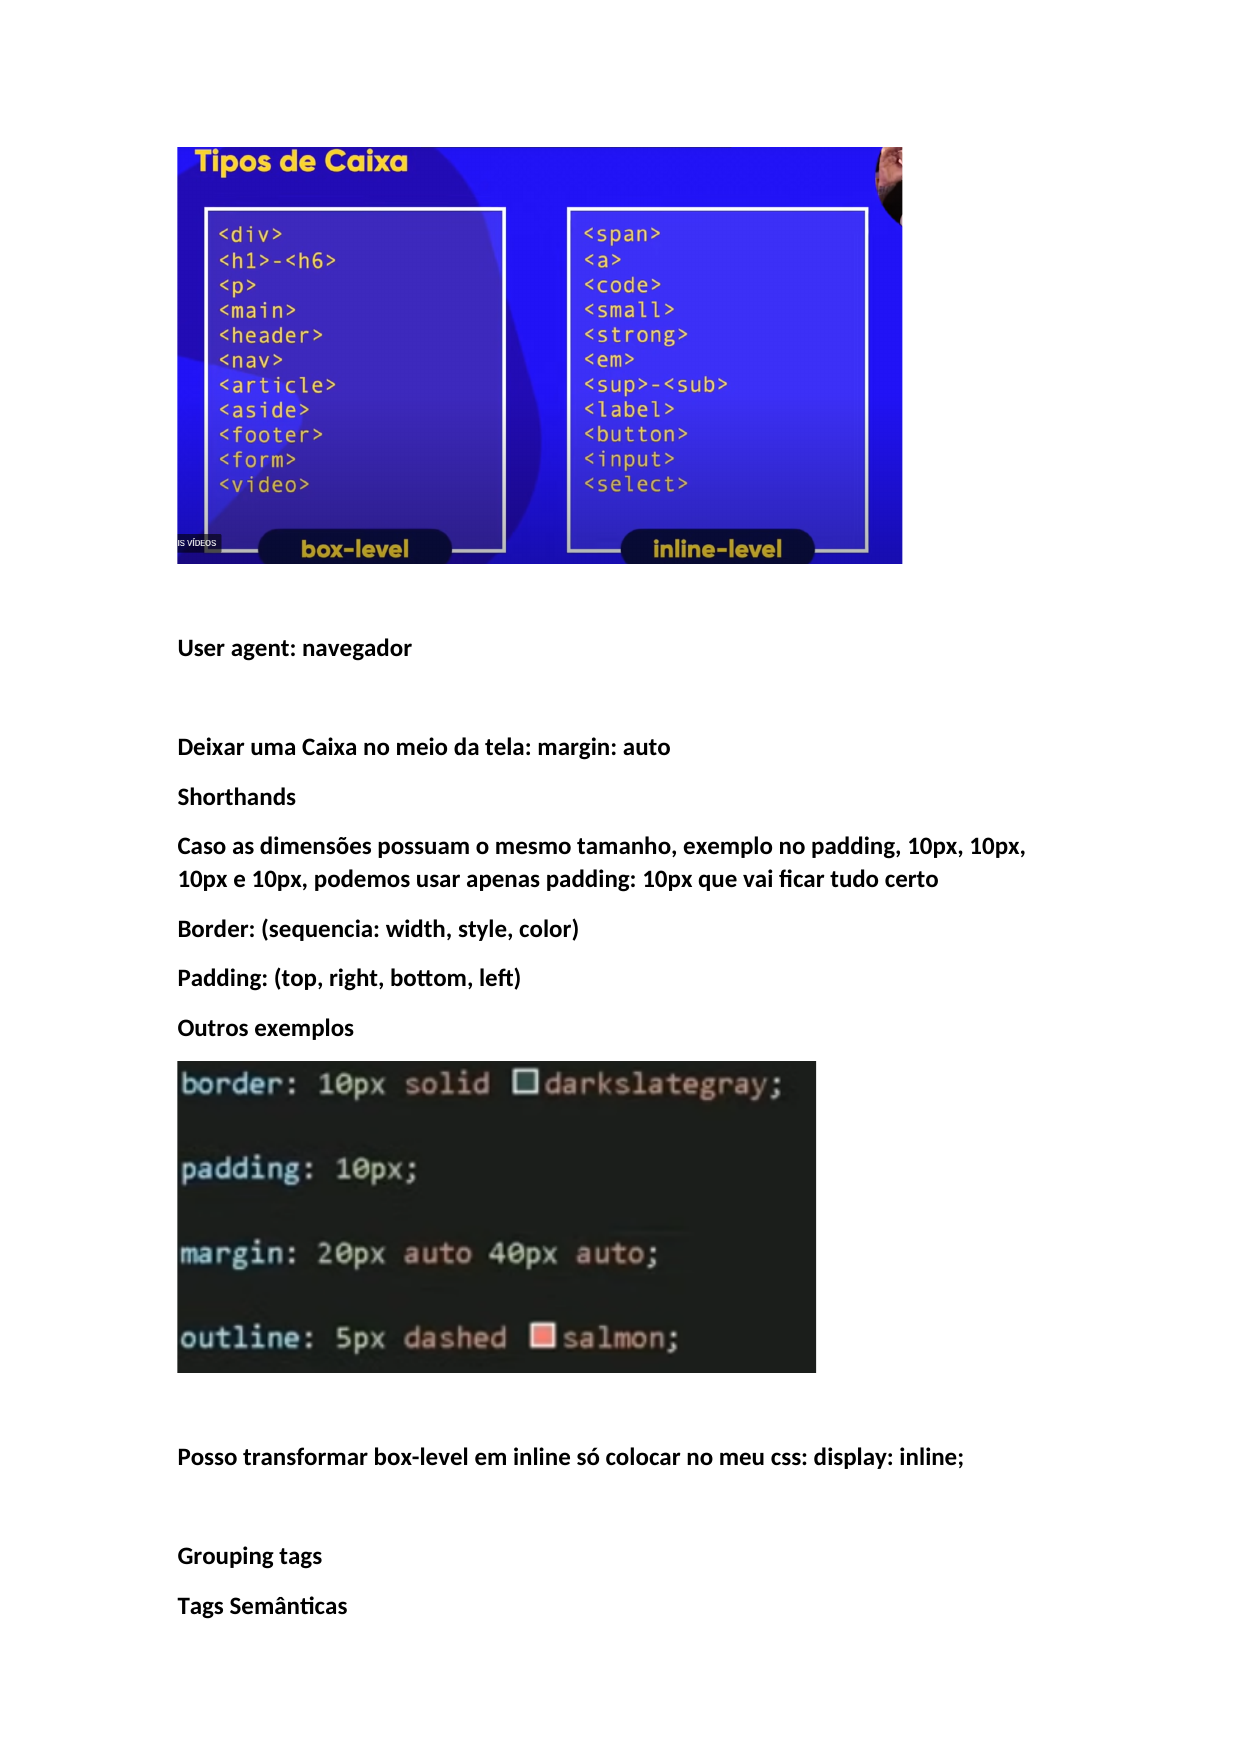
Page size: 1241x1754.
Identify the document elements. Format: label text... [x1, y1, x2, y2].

text Shorthands [177, 781, 1063, 811]
text Tags Semânticas [177, 1590, 1063, 1620]
picture [177, 1061, 817, 1373]
text Padding: (top, right, bottom, left) [177, 963, 1063, 993]
text Posso transformar box-level em inline só colocar no meu css: display: inline; [177, 1441, 1063, 1472]
text Outros exemplos [177, 1012, 1063, 1043]
text Caso as dimensões possuam o mesmo tamanho, exemplo no padding, 10px, 10px, 10px e 10px, podemos usar apenas padding: 10px que vai ficar tudo certo [177, 831, 1063, 894]
text Deixar uma Caixa no meio da tela: margin: auto [177, 731, 1063, 762]
text Grouping tags [177, 1540, 1063, 1571]
text Border: (sequencia: width, style, color) [177, 913, 1063, 943]
picture [177, 147, 903, 564]
text User agent: navegador [177, 632, 1063, 663]
